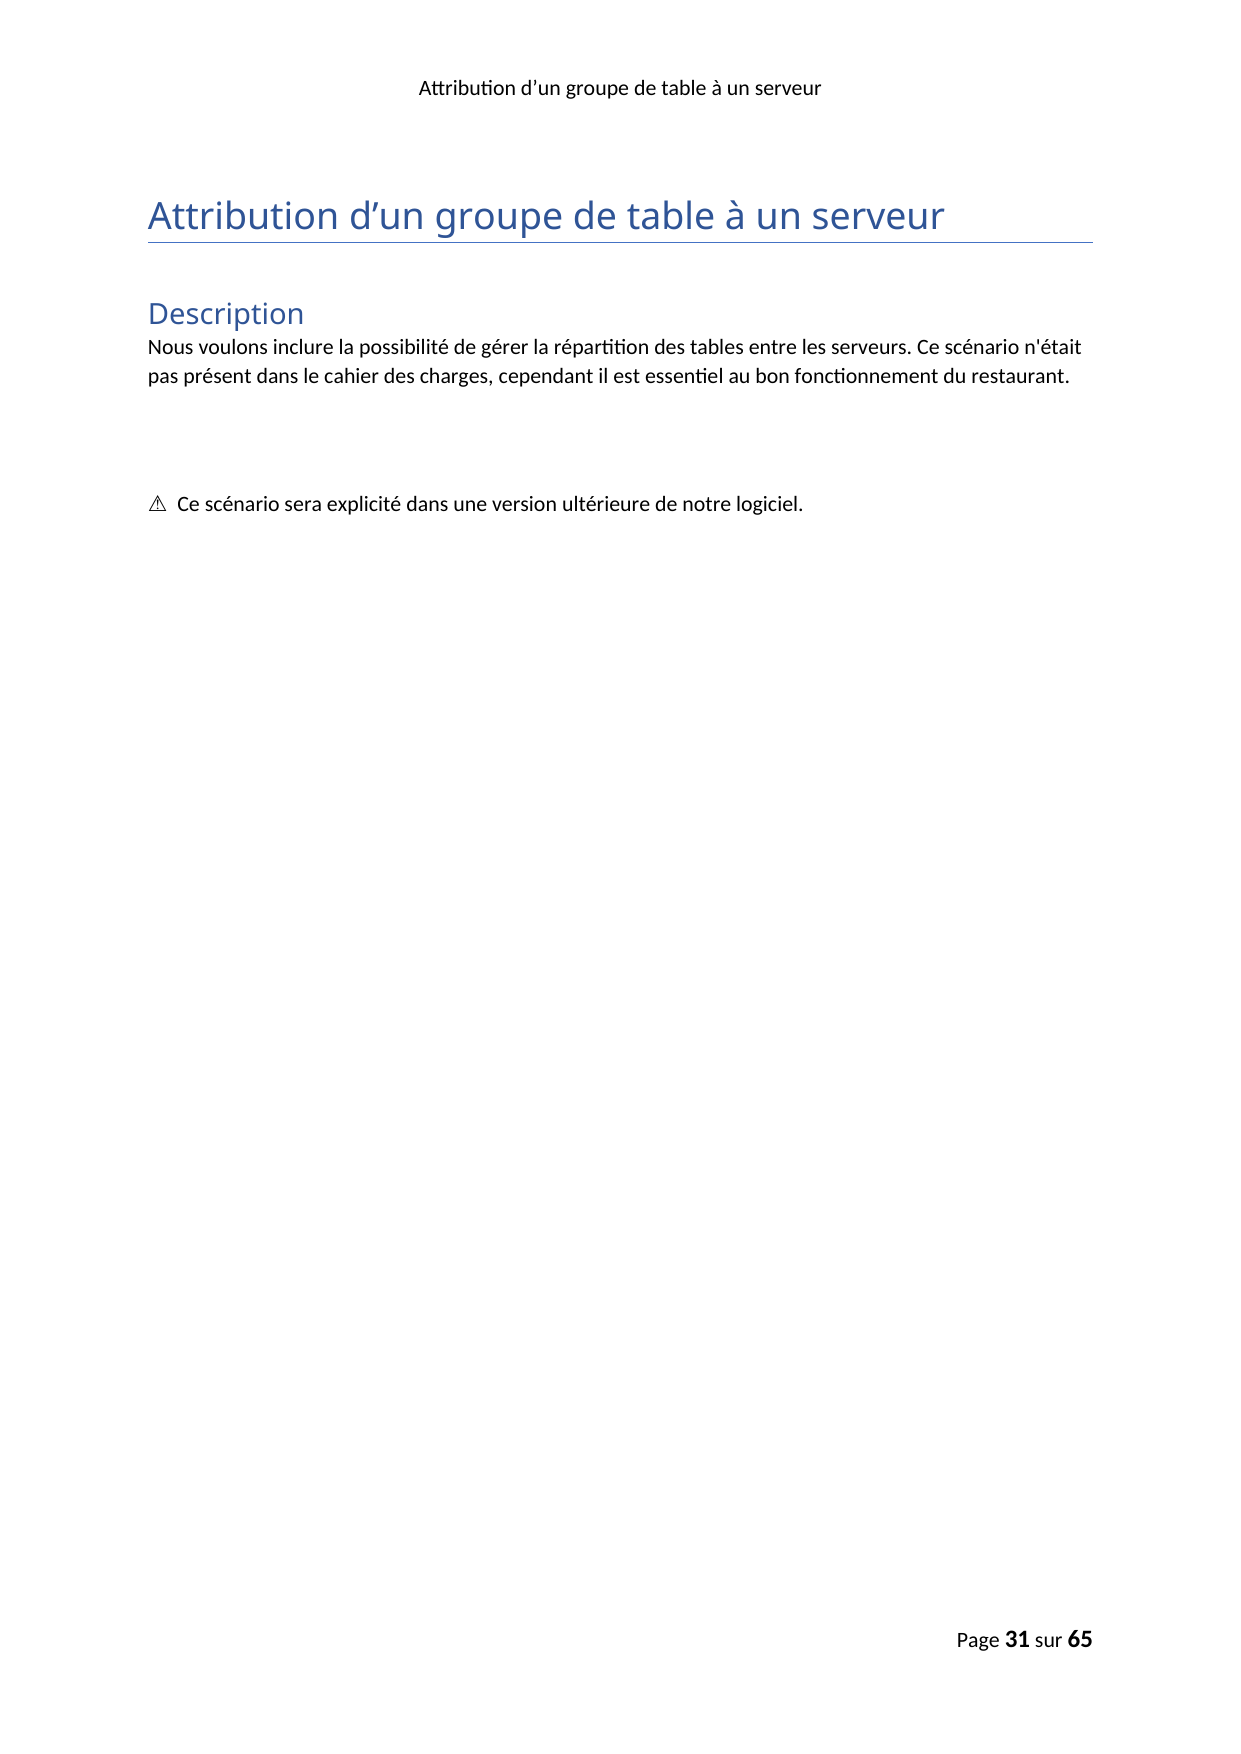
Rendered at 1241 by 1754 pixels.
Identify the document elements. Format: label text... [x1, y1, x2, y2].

text Nous voulons inclure la possibilité de gérer la répartition des tables entre les serveurs. Ce scénario n'était pas présent dans le cahier des charges, cependant il est essentiel au bon fonctionnement du restaurant. [148, 333, 1093, 389]
text ⚠ Ce scénario sera explicité dans une version ultérieure de notre logiciel. [148, 488, 1093, 518]
subtitle Description [148, 293, 1093, 333]
subtitle Attribution d’un groupe de table à un serveur [148, 189, 1093, 242]
